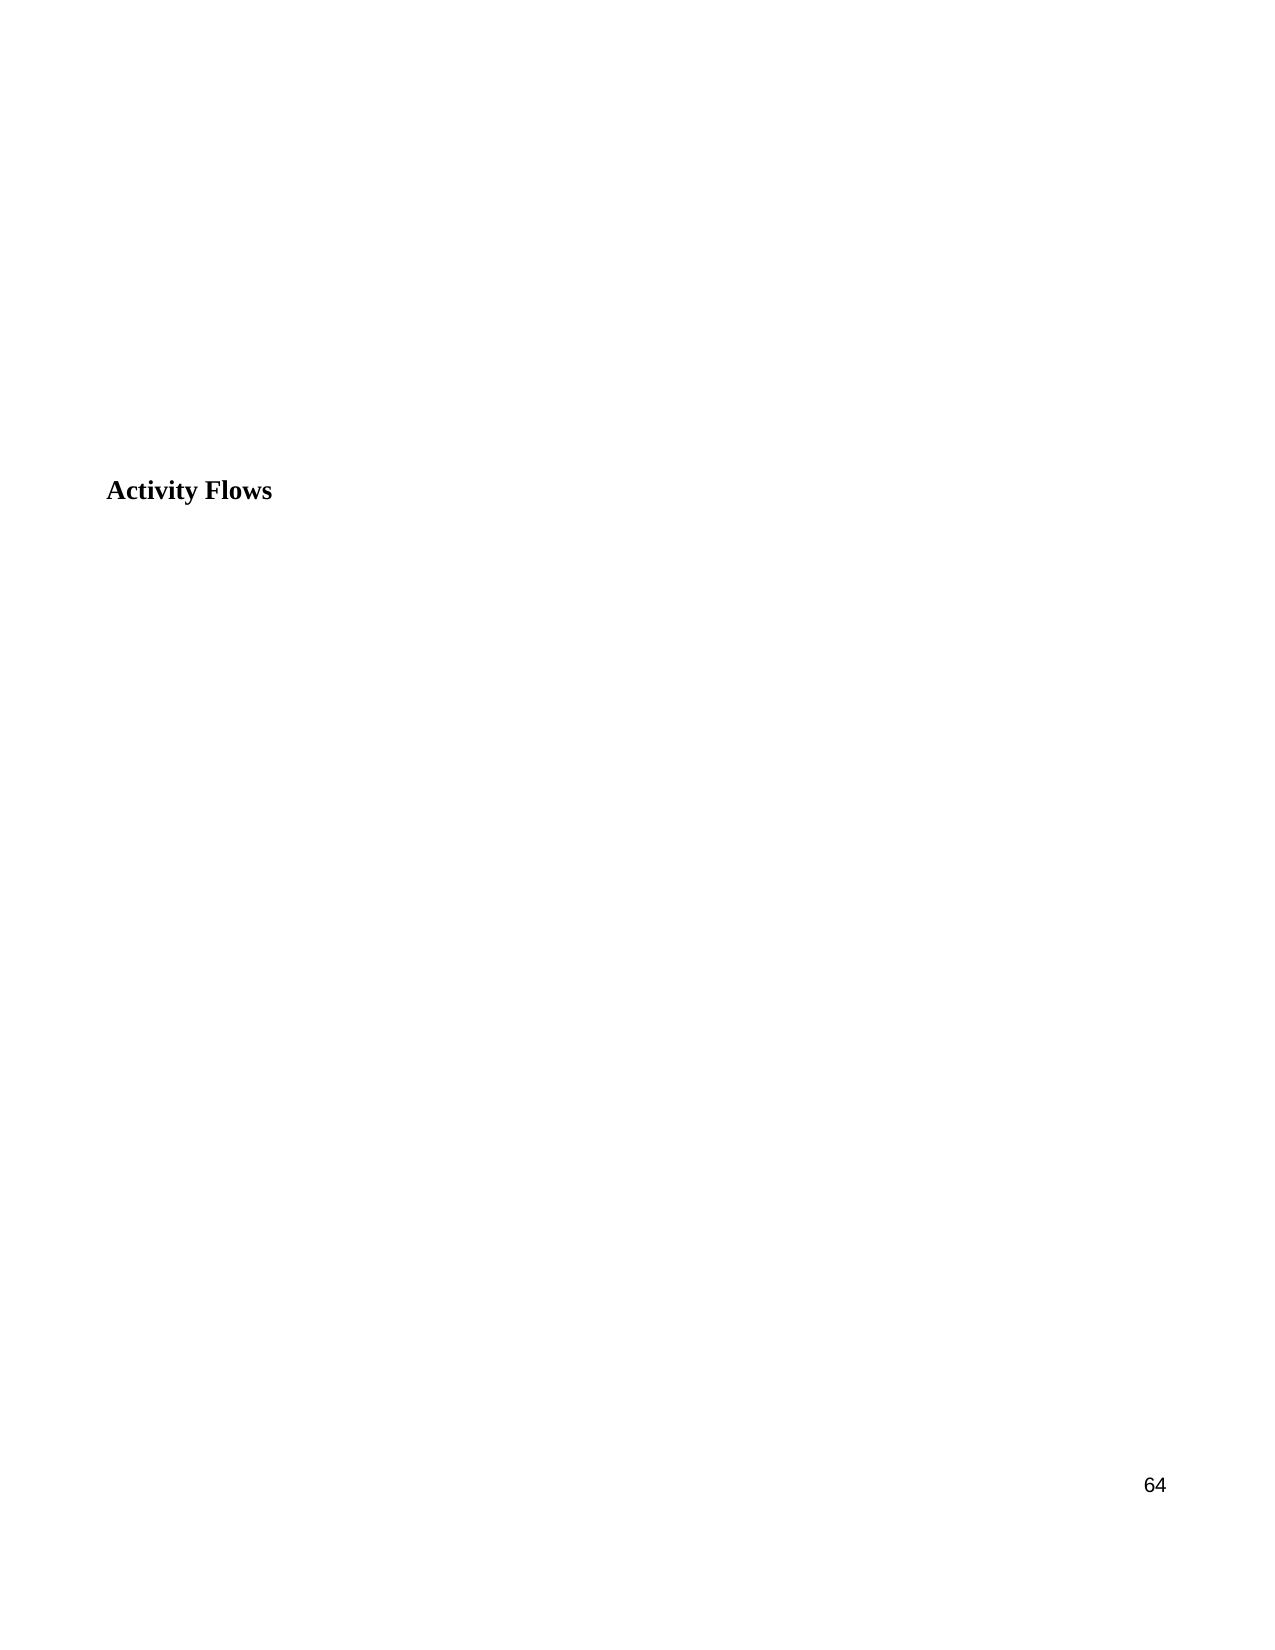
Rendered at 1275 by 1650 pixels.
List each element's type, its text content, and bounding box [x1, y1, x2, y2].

text Activity Flows [106, 474, 1167, 505]
